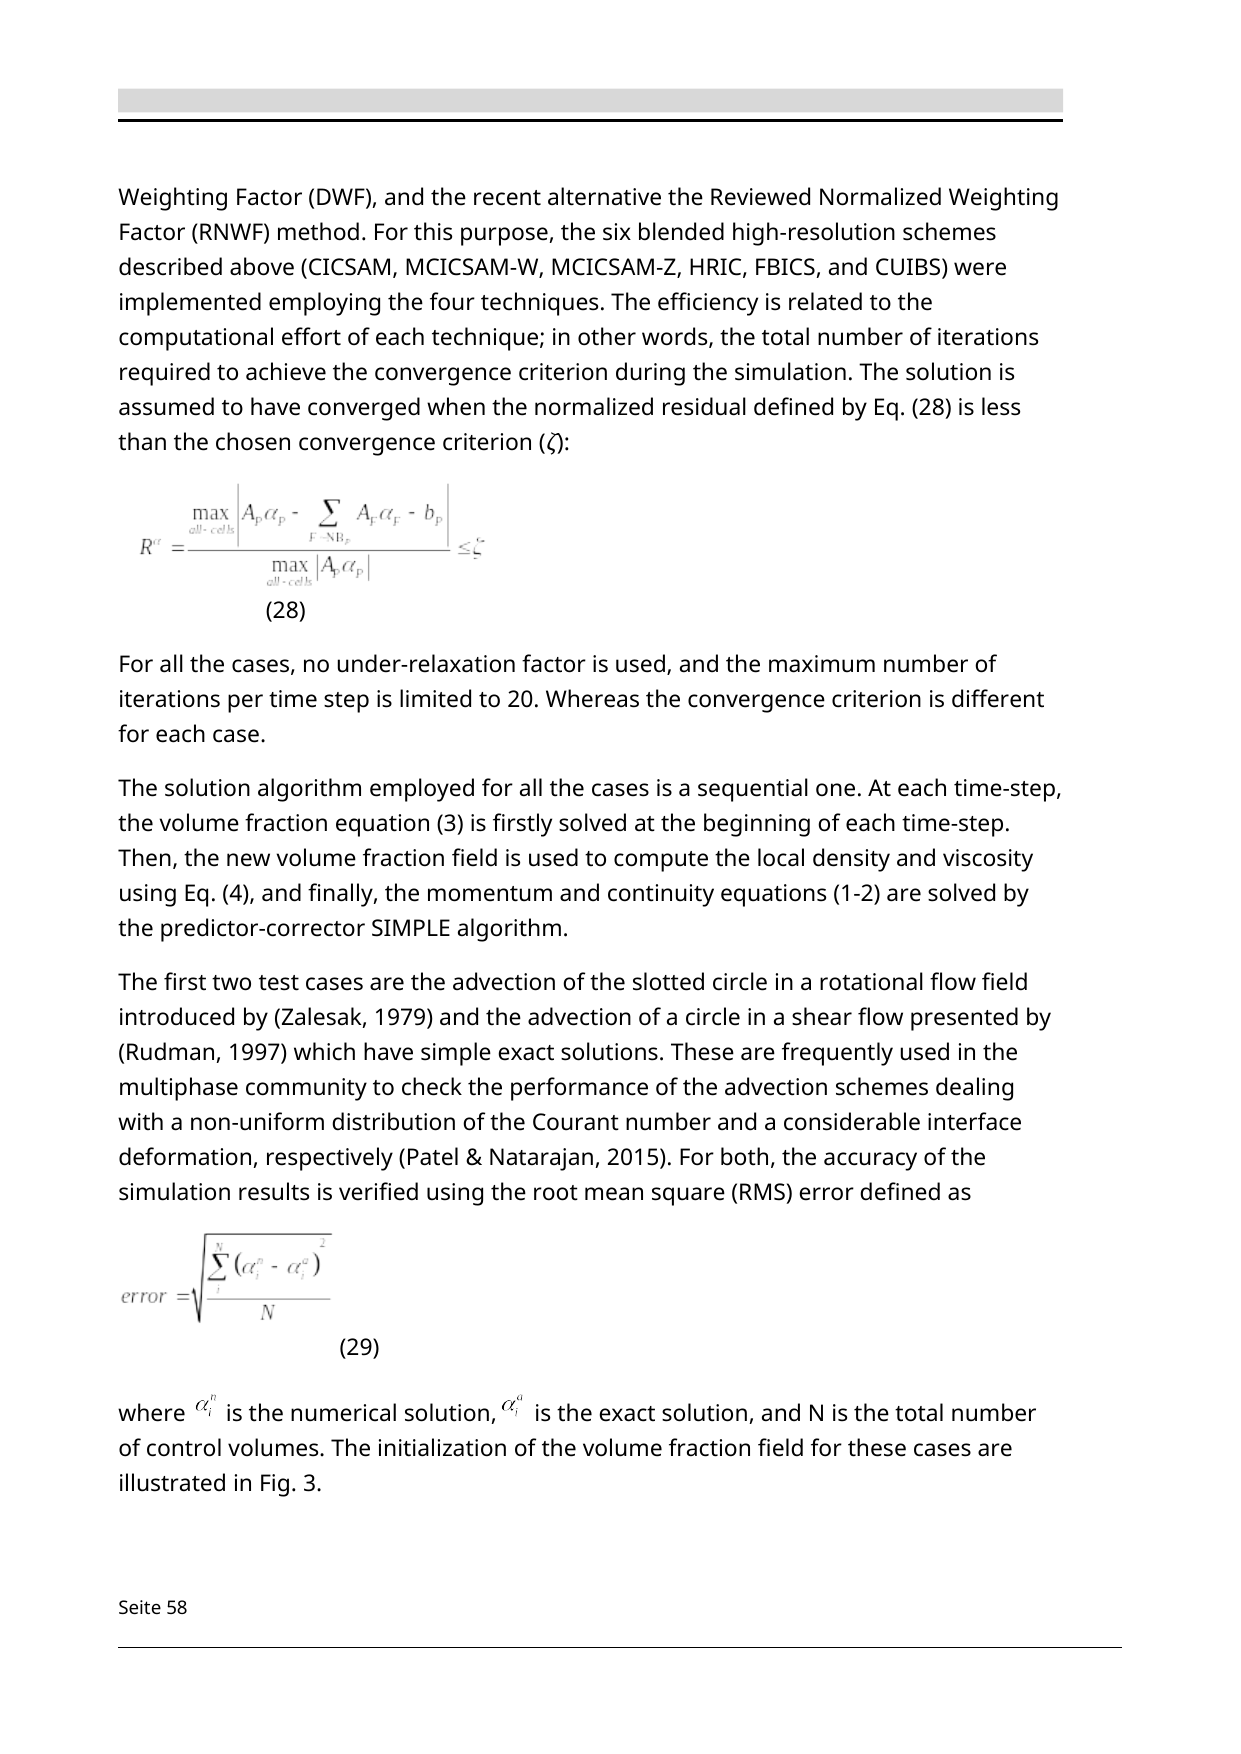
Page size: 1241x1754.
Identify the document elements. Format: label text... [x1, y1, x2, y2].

text For all the cases, no under-relaxation factor is used, and the maximum number of iterations per time step is limited to 20. Whereas the convergence criterion is different for each case. [118, 648, 1063, 749]
text (29) [118, 1229, 1063, 1363]
text where is the numerical solution, is the exact solution, and N is the total number of control volumes. The initialization of the volume fraction field for these cases are illustrated in Fig. 3. [118, 1385, 1063, 1498]
text The solution algorithm employed for all the cases is a sequential one. At each time-step, the volume fraction equation (3) is firstly solved at the beginning of each time-step. Then, the new volume fraction field is used to compute the local density and viscosity using Eq. (4), and finally, the momentum and continuity equations (1-2) are solved by the predictor-corrector SIMPLE algorithm. [118, 772, 1063, 943]
text The first two test cases are the advection of the slotted circle in a rotational flow field introduced by (Zalesak, 1979) and the advection of a circle in a shear flow presented by (Rudman, 1997) which have simple exact solutions. These are frequently used in the multiphase community to check the performance of the advection schemes dealing with a non-uniform distribution of the Courant number and a considerable interface deformation, respectively (Patel & Natarajan, 2015). For both, the accuracy of the simulation results is verified using the root mean square (RMS) error defined as [118, 965, 1063, 1207]
text (28) [118, 479, 1063, 625]
